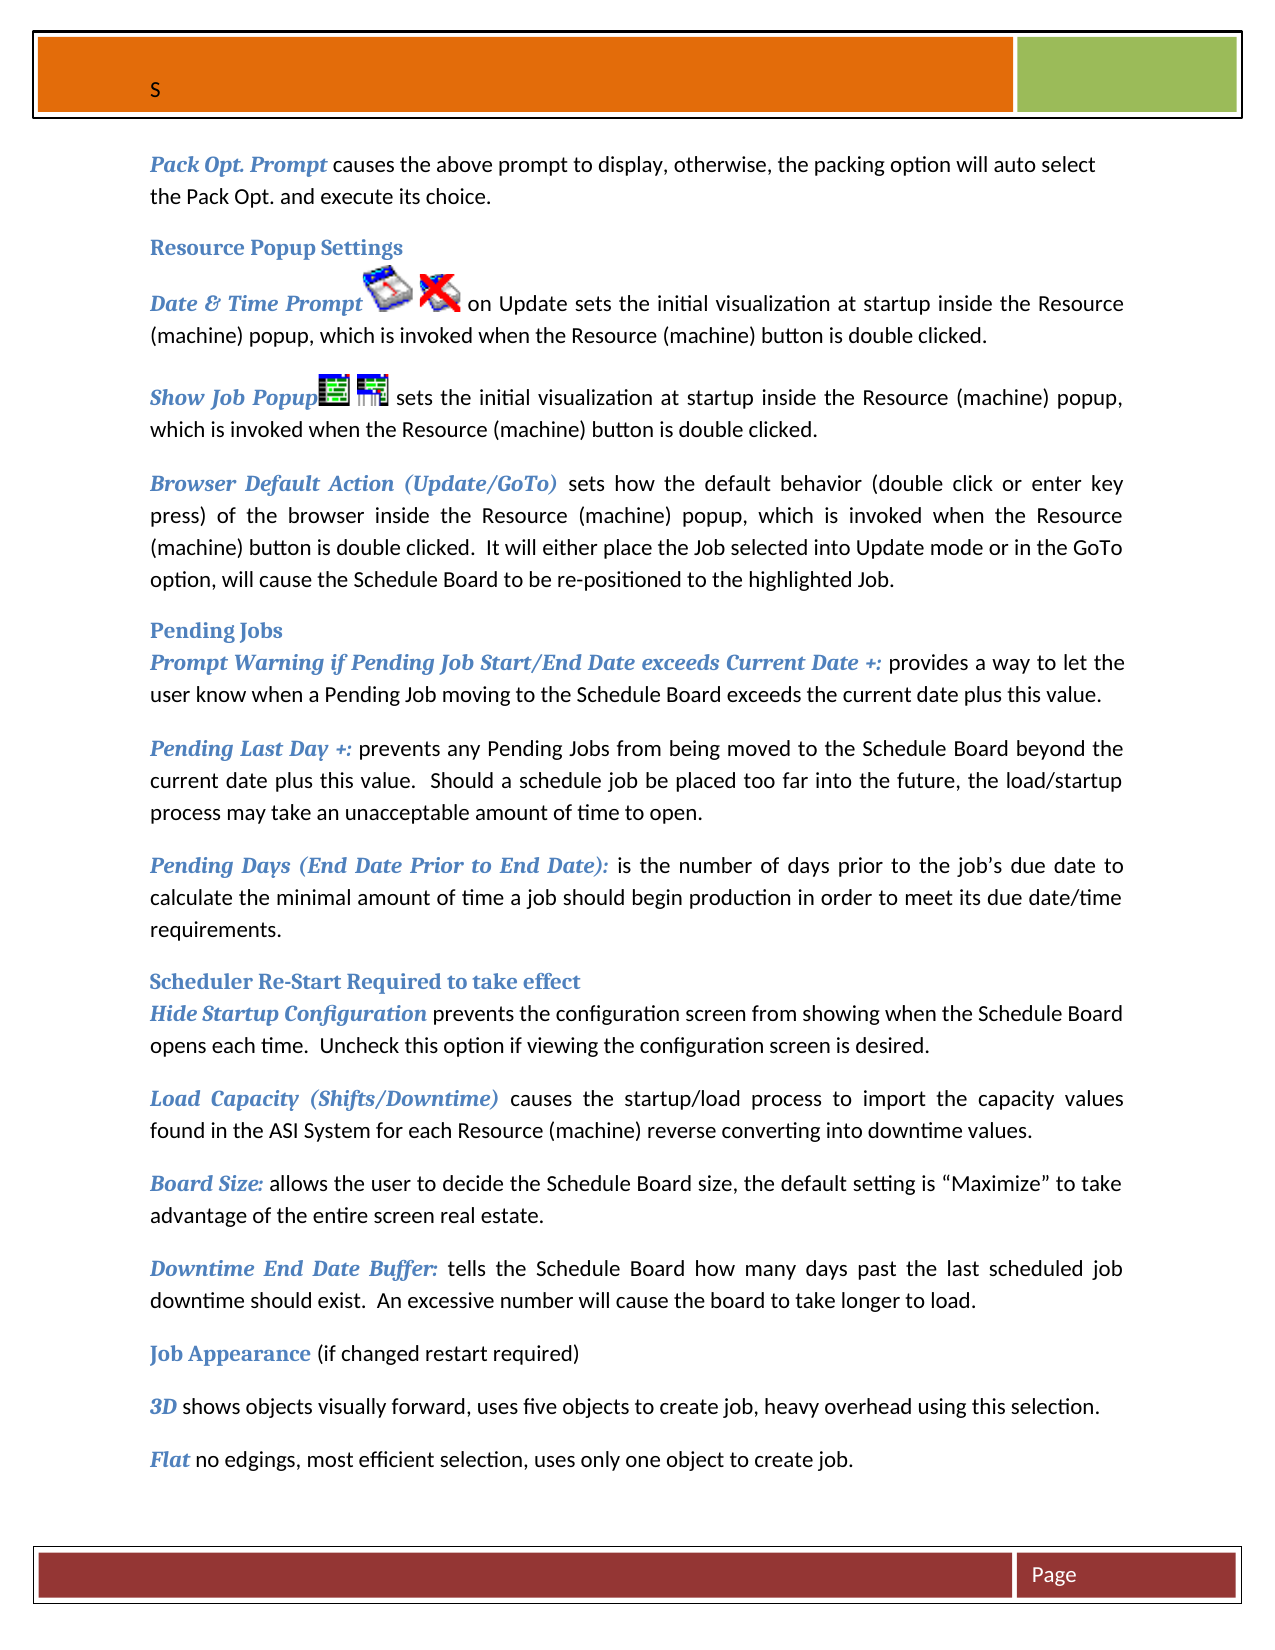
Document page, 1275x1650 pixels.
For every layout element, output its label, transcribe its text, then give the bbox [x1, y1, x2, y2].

text Board Size: allows the user to decide the Schedule Board size, the default setting is “Maximize” to take advantage of the entire screen real estate. [150, 1169, 1125, 1229]
text 3D shows objects visually forward, uses five objects to create job, heavy overhead using this selection. [150, 1392, 1125, 1421]
text Downtime End Date Buffer: tells the Schedule Board how many days past the last scheduled job downtime should exist. An excessive number will cause the board to take longer to load. [150, 1254, 1125, 1314]
text Job Appearance (if changed restart required) [150, 1339, 1125, 1367]
text Pending Last Day +: prevents any Pending Jobs from being moved to the Schedule Board beyond the current date plus this value. Should a schedule job be placed too far into the future, the load/startup process may take an unacceptable amount of time to open. [150, 734, 1125, 826]
text Show Job Popup sets the initial visualization at startup inside the Resource (machine) popup, which is invoked when the Resource (machine) button is double clicked. [150, 374, 1125, 444]
text Hide Startup Configuration prevents the configuration screen from showing when the Schedule Board opens each time. Uncheck this option if viewing the configuration screen is desired. [150, 999, 1125, 1059]
picture [357, 374, 389, 406]
picture [362, 265, 413, 312]
text Pending Days (End Date Prior to End Date): is the number of days prior to the job’s due date to calculate the minimal amount of time a job should begin production in order to meet its due date/time requirements. [150, 851, 1125, 943]
text Date & Time Prompt on Update sets the initial visualization at startup inside the Resource (machine) popup, which is invoked when the Resource (machine) button is double clicked. [150, 265, 1125, 349]
subtitle Resource Popup Settings [150, 235, 1125, 262]
text Flat no edgings, most efficient selection, uses only one object to create job. [150, 1446, 1125, 1473]
subtitle Scheduler Re-Start Required to take effect [150, 968, 1125, 995]
text Browser Default Action (Update/GoTo) sets how the default behavior (double click or enter key press) of the browser inside the Resource (machine) popup, which is invoked when the Resource (machine) button is double clicked. It will either place the Job selected into Update mode or in the GoTo option, will cause the Schedule Board to be re-positioned to the highlighted Job. [150, 469, 1125, 593]
text Pack Opt. Prompt causes the above prompt to display, otherwise, the packing option will auto select the Pack Opt. and execute its choice. [150, 150, 1125, 210]
picture [318, 374, 350, 406]
text Prompt Warning if Pending Job Start/End Date exceeds Current Date +: provides a way to let the user know when a Pending Job moving to the Schedule Board exceeds the current date plus this value. [150, 648, 1125, 709]
subtitle Pending Jobs [150, 618, 1125, 644]
picture [419, 274, 461, 312]
text Load Capacity (Shifts/Downtime) causes the startup/load process to import the capacity values found in the ASI System for each Resource (machine) reverse converting into downtime values. [150, 1084, 1125, 1144]
